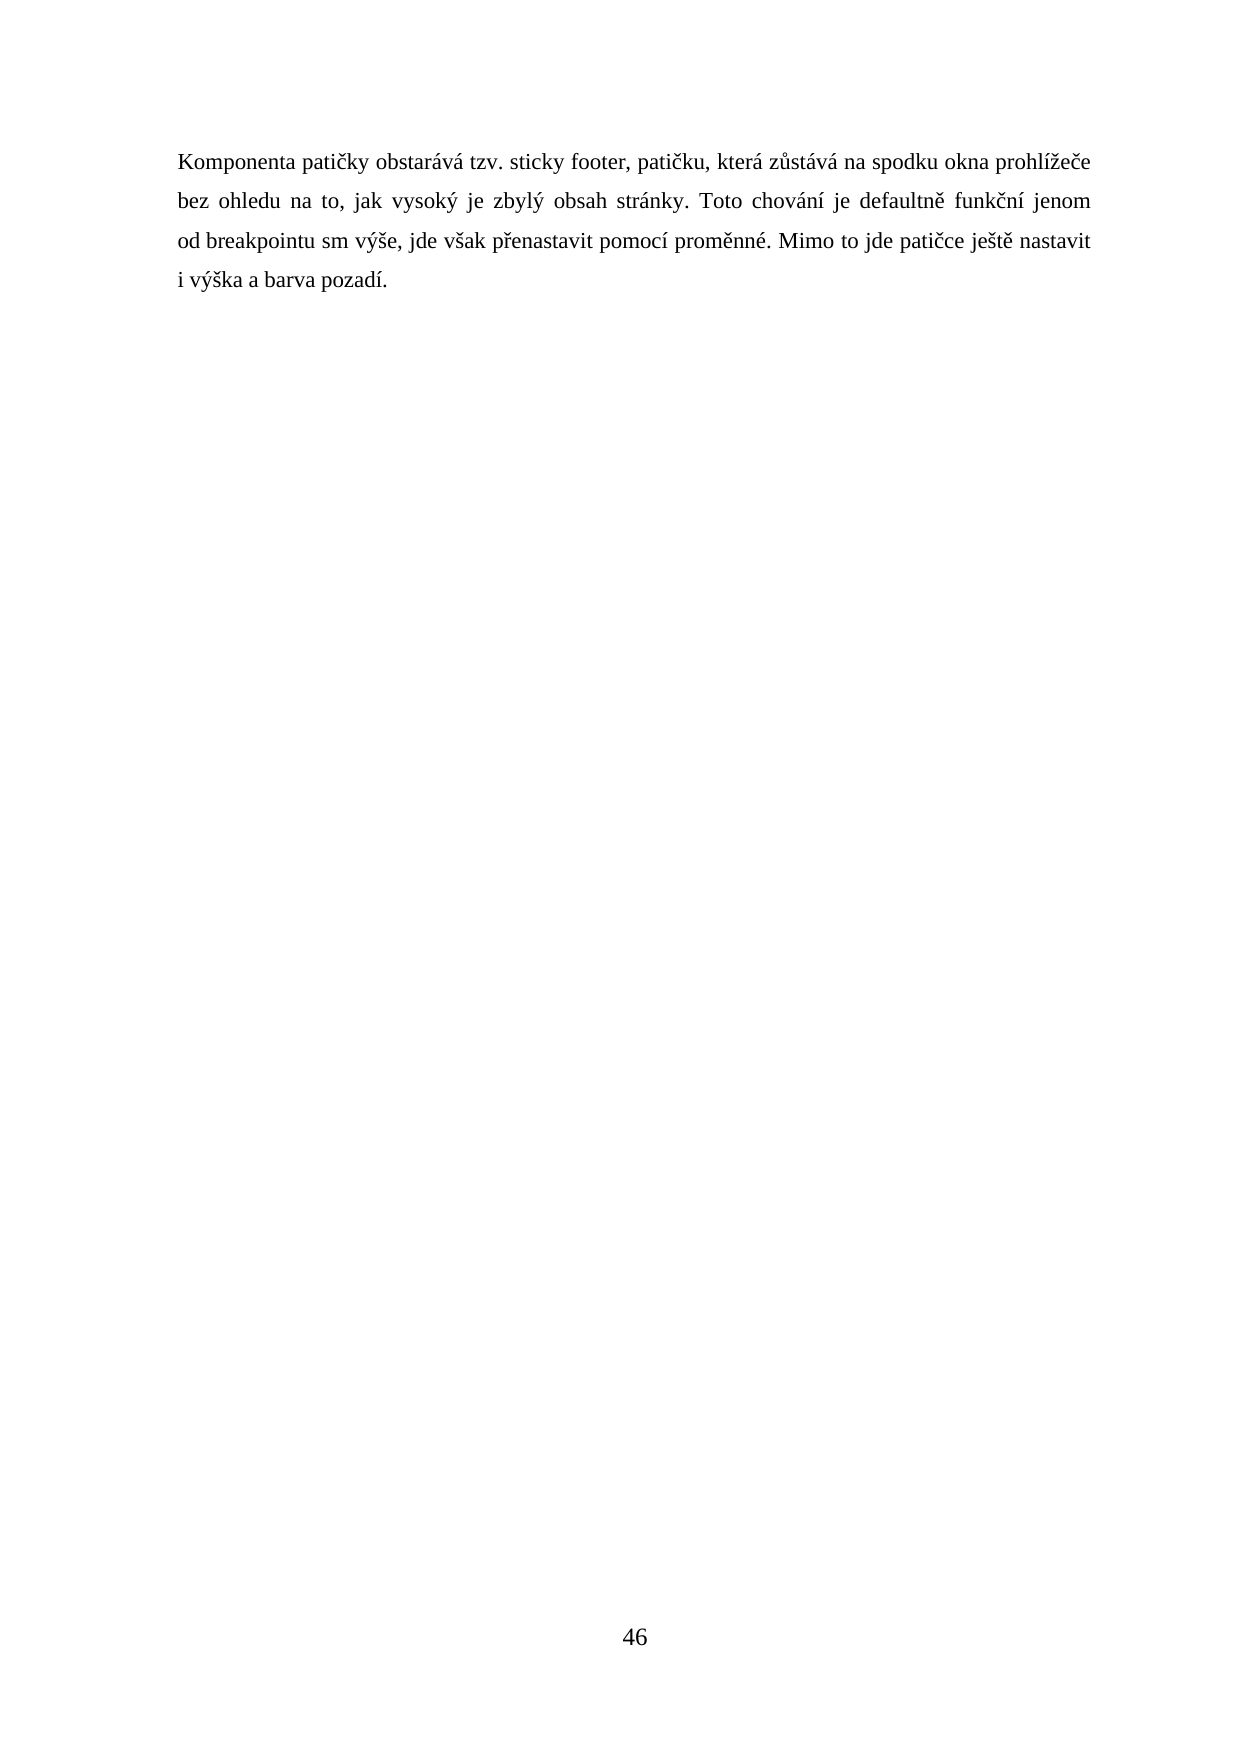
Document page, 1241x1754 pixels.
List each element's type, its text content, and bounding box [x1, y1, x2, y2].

text Komponenta patičky obstarává tzv. sticky footer, patičku, která zůstává na spodku okna prohlížeče bez ohledu na to, jak vysoký je zbylý obsah stránky. Toto chování je defaultně funkční jenom od breakpointu sm výše, jde však přenastavit pomocí proměnné. Mimo to jde patičce ještě nastavit i výška a barva pozadí. [177, 148, 1092, 292]
